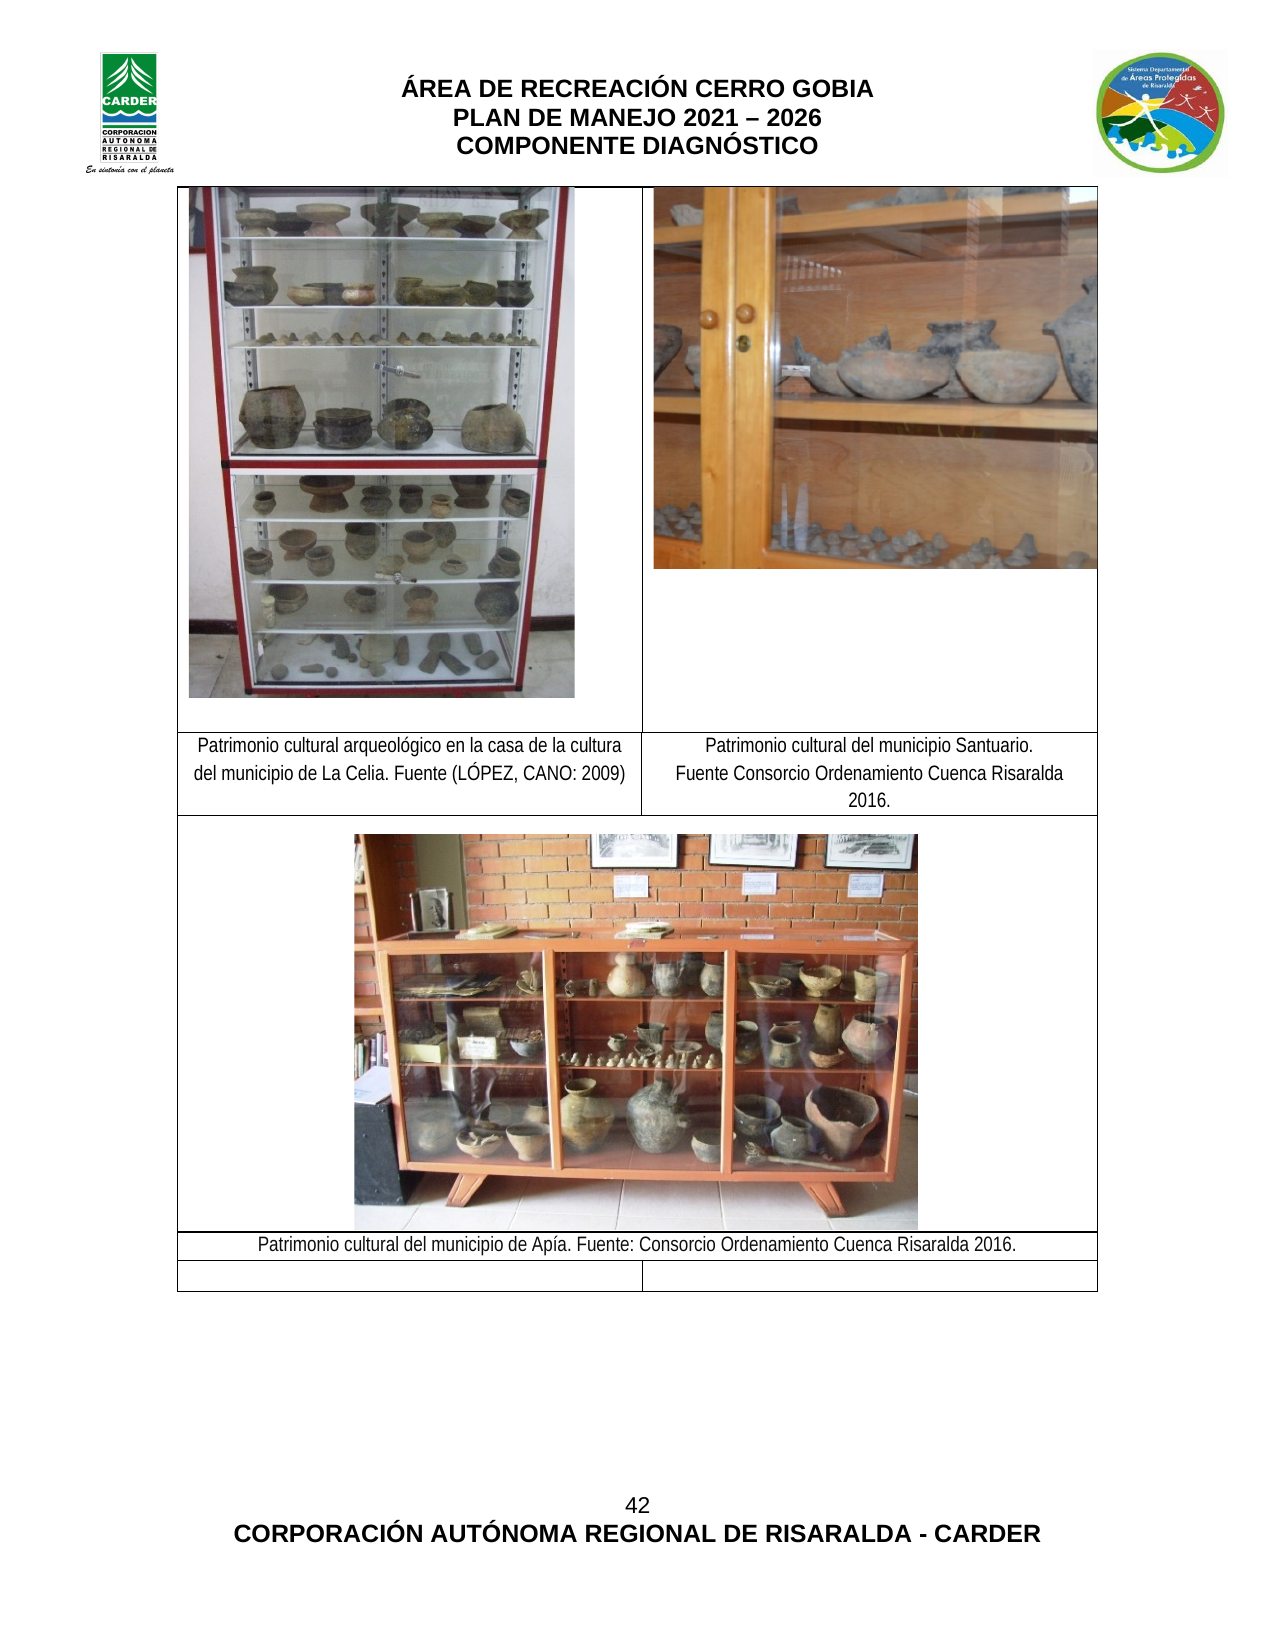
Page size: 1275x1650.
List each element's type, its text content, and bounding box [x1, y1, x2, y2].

table_cell Patrimonio cultural del municipio Santuario. Fuente Consorcio Ordenamiento Cuenca Risaralda 2016. [642, 733, 1097, 815]
picture [188, 187, 575, 698]
table_cell [643, 1261, 1097, 1291]
table_header [643, 188, 1097, 732]
picture [80, 45, 180, 184]
table_cell [178, 1261, 642, 1291]
table_cell Patrimonio cultural del municipio de Apía. Fuente: Consorcio Ordenamiento Cuenca Risaralda 2016. [178, 1233, 1097, 1259]
table_header [178, 188, 642, 732]
table_cell [178, 816, 1097, 1231]
picture [1092, 49, 1229, 178]
table_cell Patrimonio cultural arqueológico en la casa de la cultura del municipio de La Celia. Fuente (LÓPEZ, CANO: 2009) [178, 733, 641, 815]
picture [653, 187, 1098, 569]
